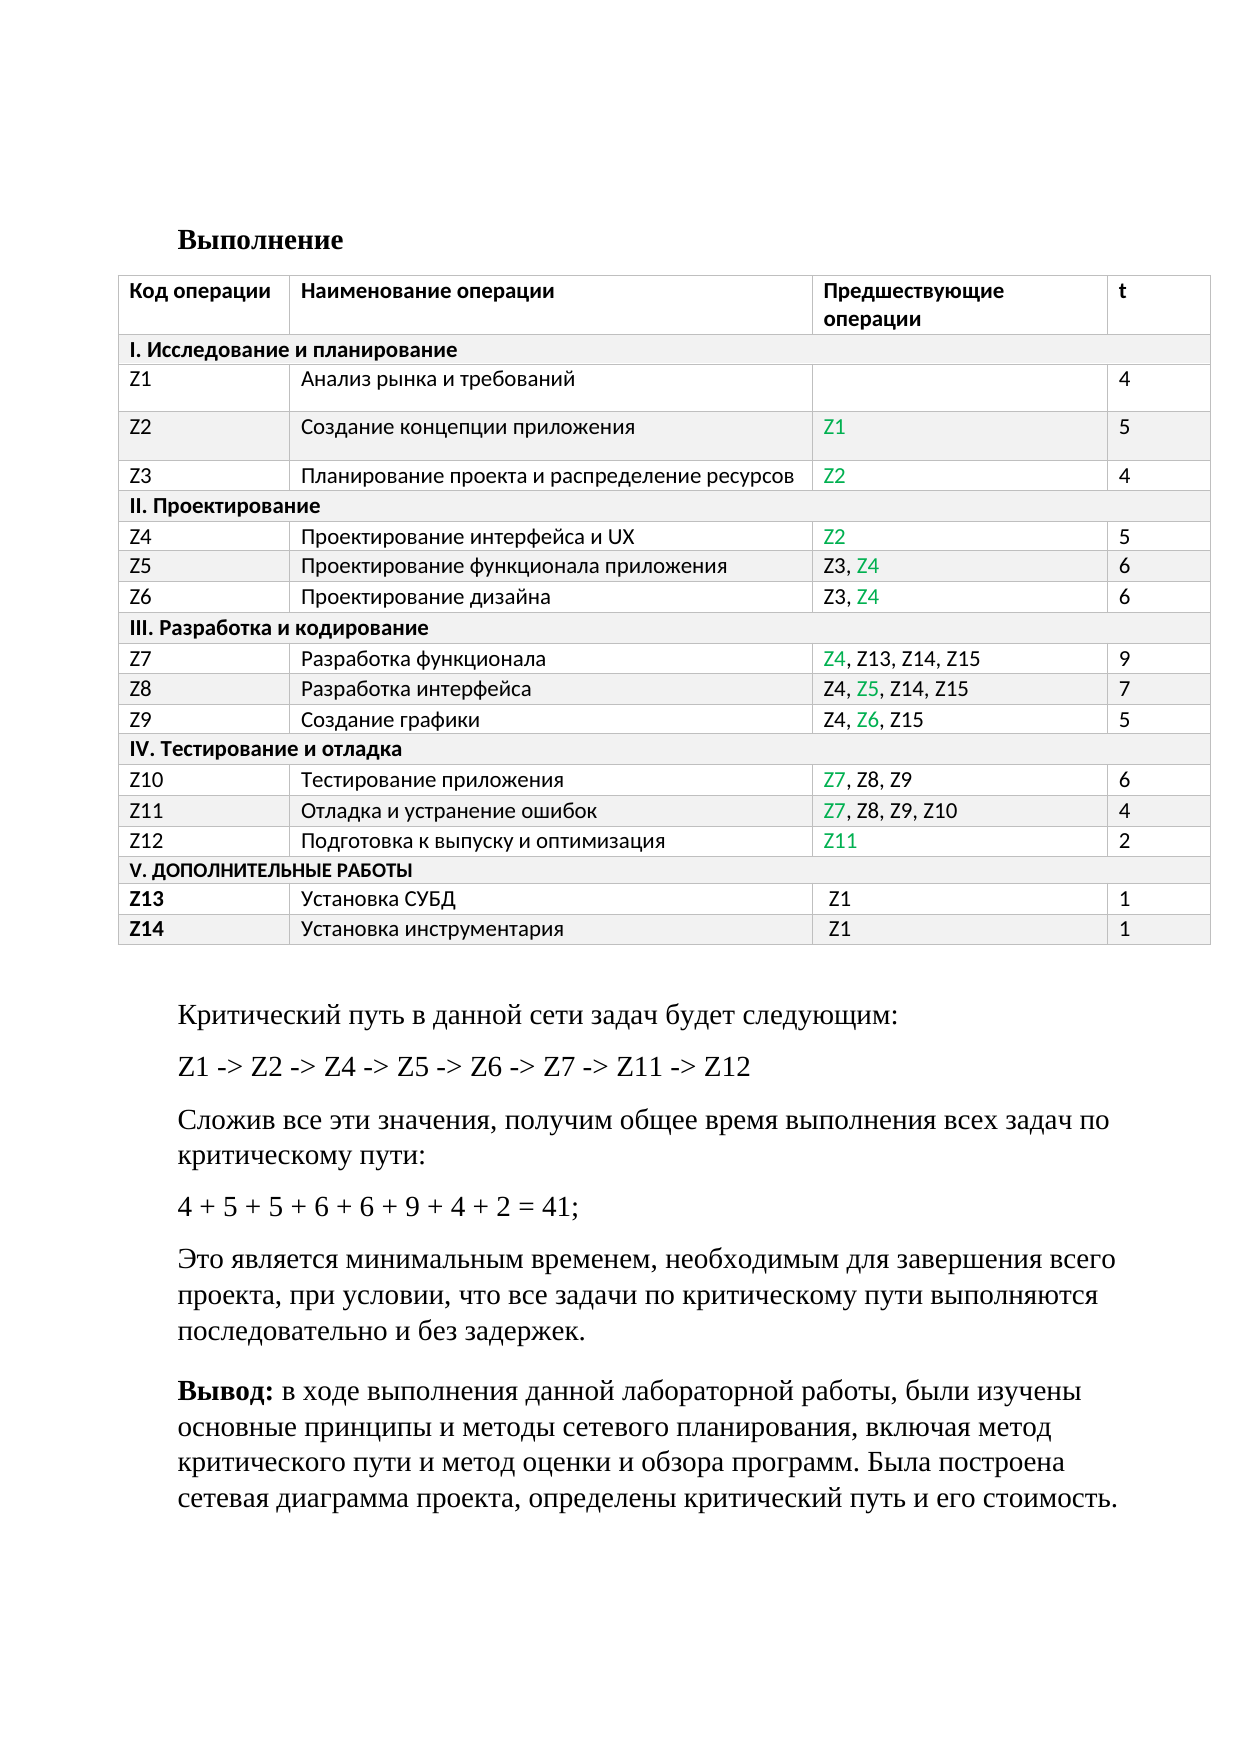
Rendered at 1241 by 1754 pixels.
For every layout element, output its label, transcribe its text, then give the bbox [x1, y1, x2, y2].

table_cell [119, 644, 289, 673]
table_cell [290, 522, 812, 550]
text Сложив все эти значения, получим общее время выполнения всех задач по критическому пути: [177, 1102, 1152, 1171]
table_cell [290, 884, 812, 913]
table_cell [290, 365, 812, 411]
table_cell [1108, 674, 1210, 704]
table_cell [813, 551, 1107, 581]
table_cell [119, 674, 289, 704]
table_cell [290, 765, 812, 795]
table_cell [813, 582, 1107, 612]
text Z1 -> Z2 -> Z4 -> Z5 -> Z6 -> Z7 -> Z11 -> Z12 [177, 1049, 1152, 1083]
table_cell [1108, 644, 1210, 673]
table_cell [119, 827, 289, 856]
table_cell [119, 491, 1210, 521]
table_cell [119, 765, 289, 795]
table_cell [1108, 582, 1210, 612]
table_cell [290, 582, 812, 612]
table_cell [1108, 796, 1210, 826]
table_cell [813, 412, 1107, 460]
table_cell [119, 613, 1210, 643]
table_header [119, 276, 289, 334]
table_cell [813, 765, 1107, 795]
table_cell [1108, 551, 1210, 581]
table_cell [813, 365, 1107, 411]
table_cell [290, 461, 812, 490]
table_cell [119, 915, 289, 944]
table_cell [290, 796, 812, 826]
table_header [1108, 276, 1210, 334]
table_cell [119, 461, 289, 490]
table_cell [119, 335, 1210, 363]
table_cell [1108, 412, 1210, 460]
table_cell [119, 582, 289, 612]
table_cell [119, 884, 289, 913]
text Критический путь в данной сети задач будет следующим: [177, 997, 1152, 1031]
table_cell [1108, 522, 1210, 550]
text Выполнение [177, 222, 1152, 256]
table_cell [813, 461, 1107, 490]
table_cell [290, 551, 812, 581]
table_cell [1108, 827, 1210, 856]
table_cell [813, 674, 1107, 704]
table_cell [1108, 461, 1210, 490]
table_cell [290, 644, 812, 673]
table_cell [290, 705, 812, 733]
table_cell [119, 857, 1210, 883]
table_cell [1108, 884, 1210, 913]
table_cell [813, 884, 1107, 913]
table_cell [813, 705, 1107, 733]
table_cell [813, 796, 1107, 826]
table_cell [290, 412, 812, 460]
text 4 + 5 + 5 + 6 + 6 + 9 + 4 + 2 = 41; [177, 1189, 1152, 1223]
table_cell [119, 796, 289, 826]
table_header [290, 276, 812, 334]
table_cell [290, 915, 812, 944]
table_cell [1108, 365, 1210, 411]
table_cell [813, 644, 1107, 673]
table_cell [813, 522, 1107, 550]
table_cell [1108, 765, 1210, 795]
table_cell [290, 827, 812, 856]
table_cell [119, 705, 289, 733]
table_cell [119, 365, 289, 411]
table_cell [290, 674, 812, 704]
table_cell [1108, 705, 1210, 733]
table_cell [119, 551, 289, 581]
text Это является минимальным временем, необходимым для завершения всего проекта, при условии, что все задачи по критическому пути выполняются последовательно и без задержек. [177, 1242, 1152, 1346]
text Вывод: в ходе выполнения данной лабораторной работы, были изучены основные принципы и методы сетевого планирования, включая метод критического пути и метод оценки и обзора программ. Была построена сетевая диаграмма проекта, определены критический путь и его стоимость. [177, 1373, 1152, 1513]
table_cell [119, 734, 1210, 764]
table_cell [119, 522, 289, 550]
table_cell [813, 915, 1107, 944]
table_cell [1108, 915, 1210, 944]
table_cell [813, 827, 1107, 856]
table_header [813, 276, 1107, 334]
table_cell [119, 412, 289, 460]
